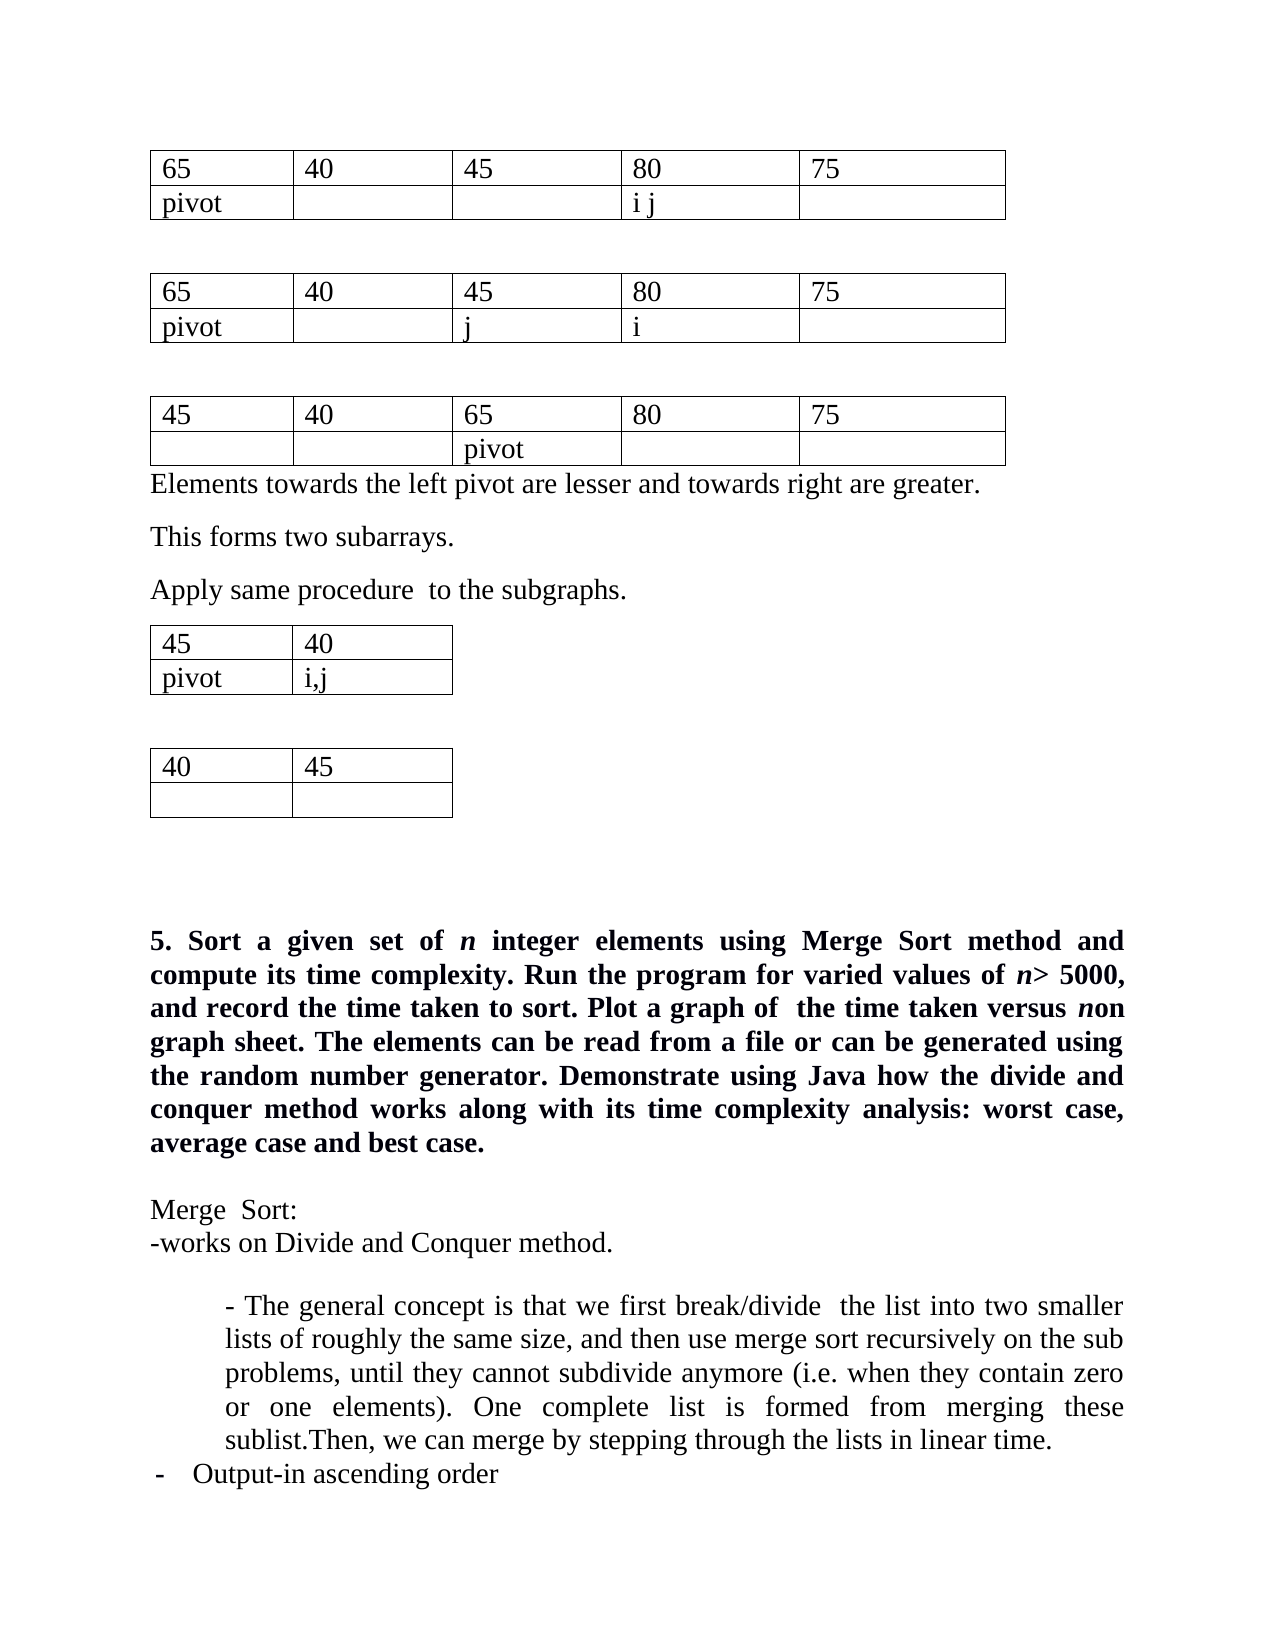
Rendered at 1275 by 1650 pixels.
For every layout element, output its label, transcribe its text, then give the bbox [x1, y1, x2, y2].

table_header 40 [151, 749, 292, 782]
table_header 75 [800, 151, 1005, 184]
table_cell [294, 432, 452, 465]
table_header 75 [800, 274, 1005, 308]
table_cell pivot [151, 186, 293, 219]
table_header 40 [294, 151, 452, 184]
table_cell [294, 309, 452, 342]
table_cell [622, 432, 799, 465]
table_header 45 [453, 274, 621, 308]
text Apply same procedure to the subgraphs. [150, 572, 1125, 605]
table_header 40 [294, 397, 452, 431]
text -works on Divide and Conquer method. [150, 1225, 1172, 1259]
table_header 75 [800, 397, 1005, 431]
table_header 45 [293, 749, 452, 782]
list Output-in ascending order [155, 1456, 1172, 1489]
text Merge Sort: [150, 1192, 1172, 1225]
text 5. Sort a given set of n integer elements using Merge Sort method and compute its time complexity. Run the program for varied values of n> 5000, and record the time taken to sort. Plot a graph of the time taken versus non graph sheet. The elements can be read from a file or can be generated using the random number generator. Demonstrate using Java how the divide and conquer method works along with its time complexity analysis: worst case, average case and best case. [150, 923, 1125, 1158]
table_header 45 [453, 151, 621, 184]
table_header 80 [622, 397, 799, 431]
table_cell i,j [293, 660, 452, 694]
table_cell pivot [151, 309, 293, 342]
table_cell i j [622, 186, 799, 219]
table_cell [453, 186, 621, 219]
table_cell [800, 186, 1005, 219]
table_cell [800, 309, 1005, 342]
table_cell [151, 783, 292, 817]
table_cell [293, 783, 452, 817]
table_header 65 [151, 274, 293, 308]
table_cell pivot [151, 660, 292, 694]
table_header 65 [453, 397, 621, 431]
table_cell i [622, 309, 799, 342]
table_header 45 [151, 397, 293, 431]
table_header 40 [293, 626, 452, 659]
table_cell [294, 186, 452, 219]
text - The general concept is that we first break/divide the list into two smaller lists of roughly the same size, and then use merge sort recursively on the sub problems, until they cannot subdivide anymore (i.e. when they contain zero or one elements). One complete list is formed from merging these sublist.Then, we can merge by stepping through the lists in linear time. [225, 1288, 1125, 1456]
table_cell [151, 432, 293, 465]
text Elements towards the left pivot are lesser and towards right are greater. [150, 466, 1125, 500]
table_header 80 [622, 274, 799, 308]
table_cell j [453, 309, 621, 342]
table_header 45 [151, 626, 292, 659]
table_header 80 [622, 151, 799, 184]
table_header 40 [294, 274, 452, 308]
table_header 65 [151, 151, 293, 184]
text This forms two subarrays. [150, 519, 1125, 553]
table_cell [800, 432, 1005, 465]
table_cell pivot [453, 432, 621, 465]
